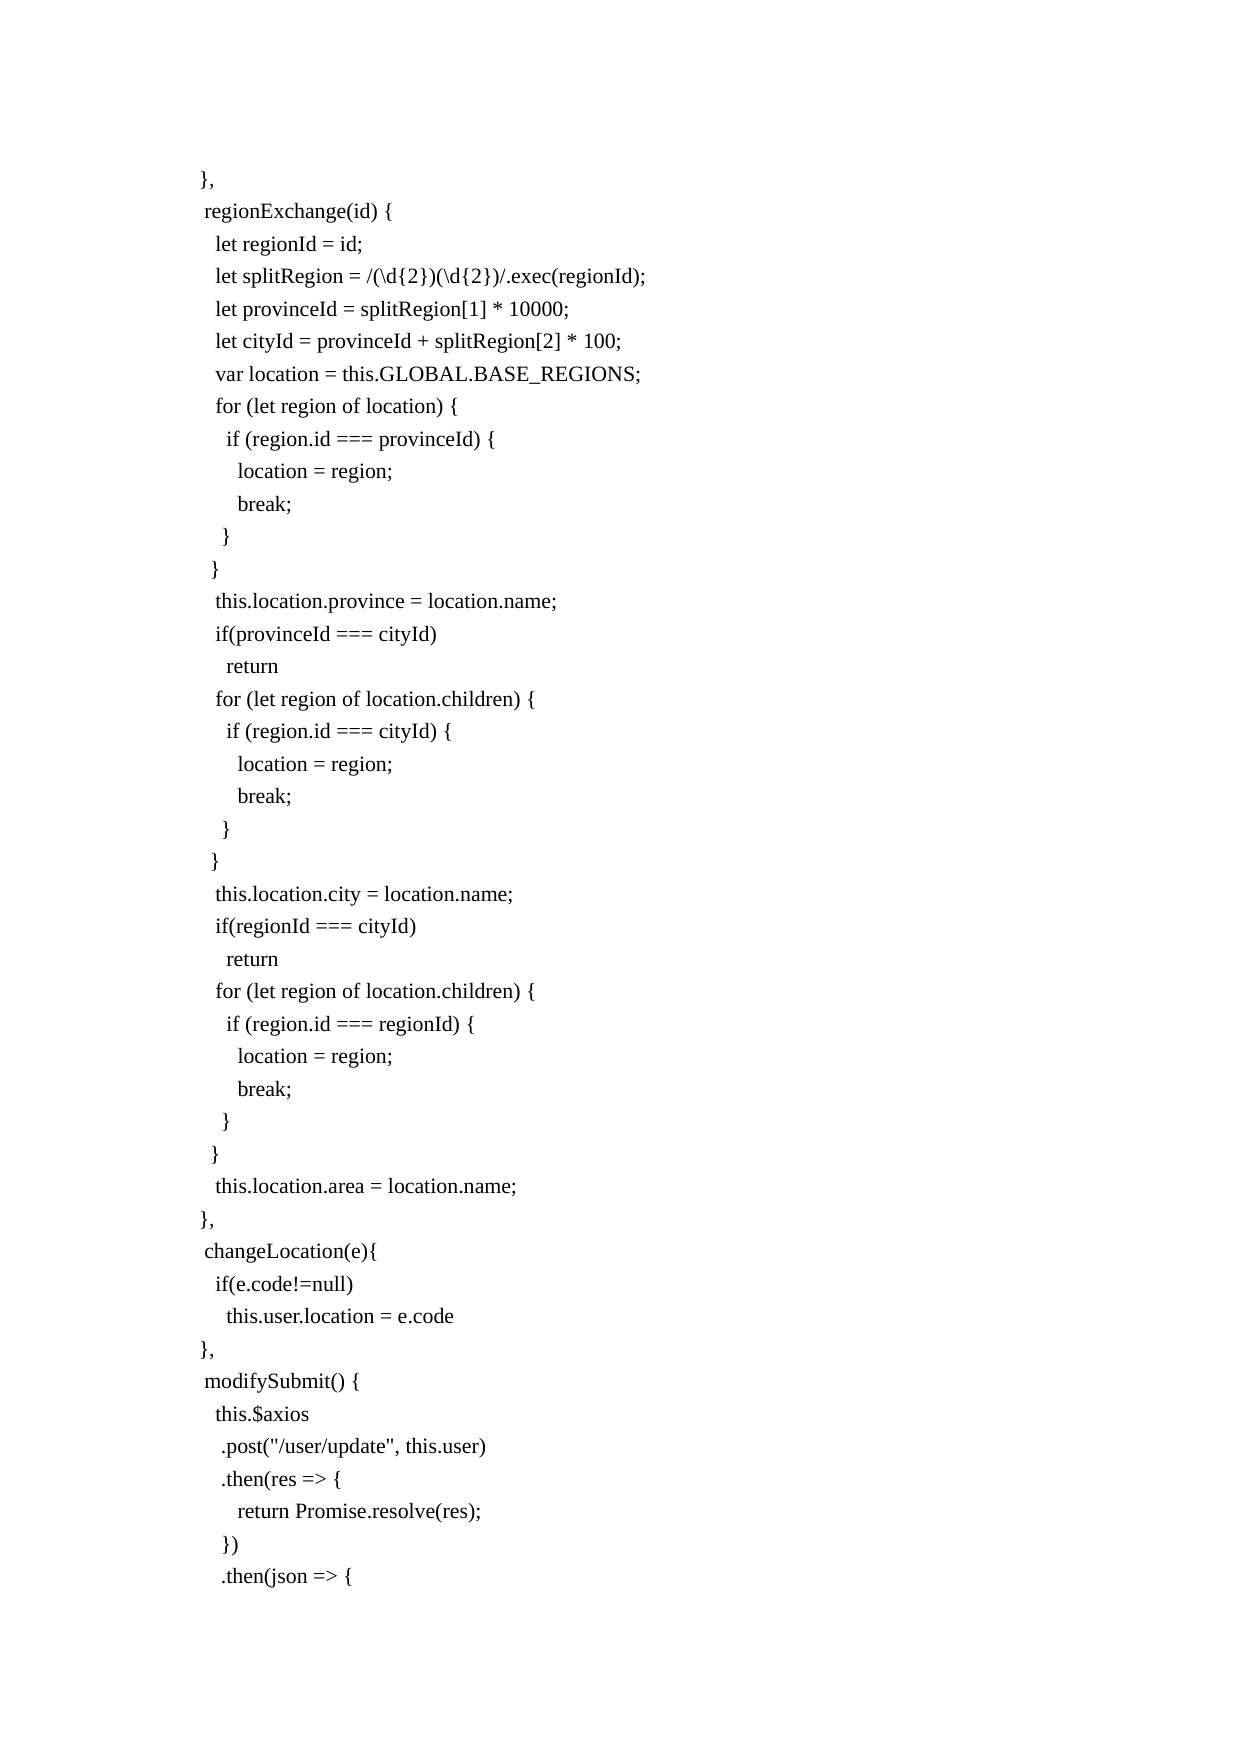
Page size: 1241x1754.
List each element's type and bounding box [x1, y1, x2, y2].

text [187, 162, 1053, 1592]
